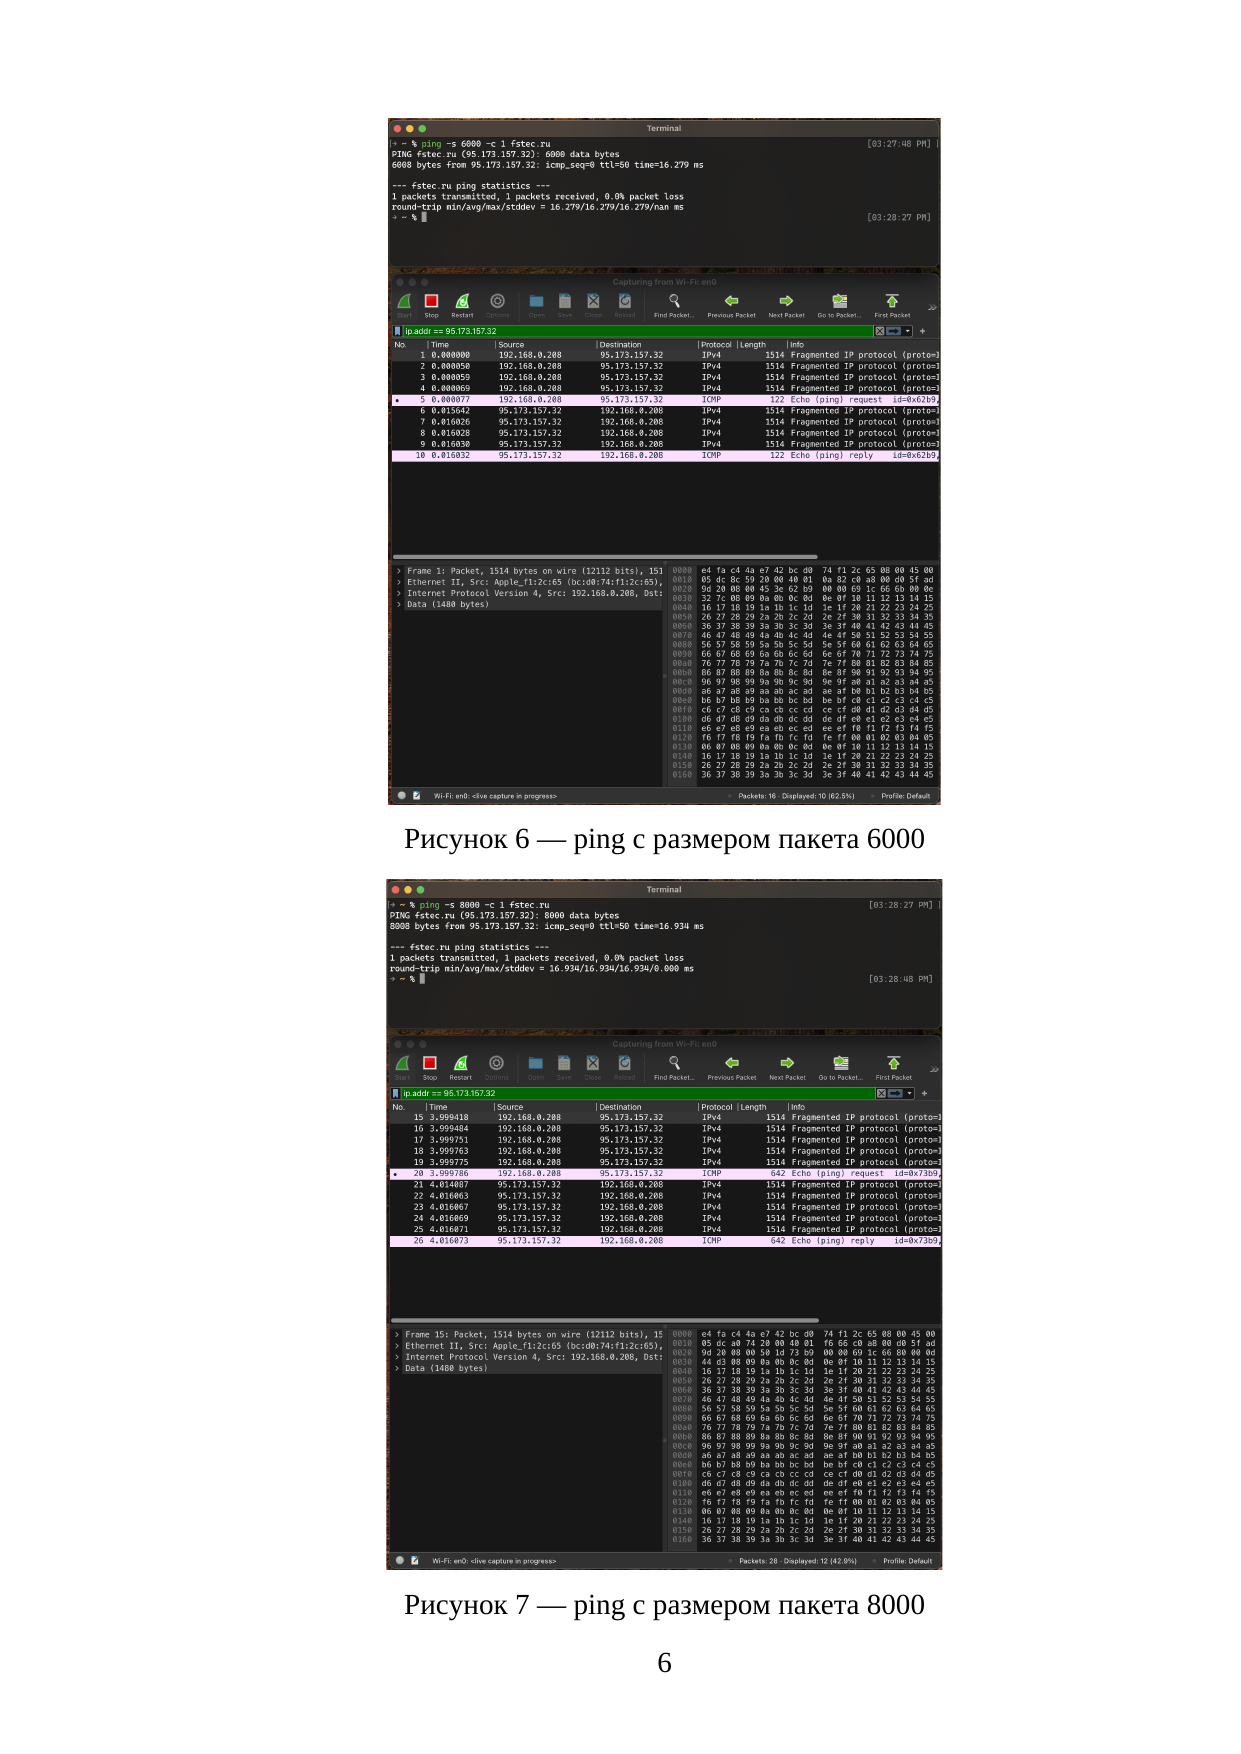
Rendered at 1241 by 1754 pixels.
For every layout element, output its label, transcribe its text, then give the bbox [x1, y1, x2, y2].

text Рисунок 7 — ping с размером пакета 8000 [177, 1587, 1152, 1620]
text Рисунок 6 — ping с размером пакета 6000 [177, 821, 1152, 854]
picture [386, 879, 943, 1570]
picture [388, 118, 941, 805]
